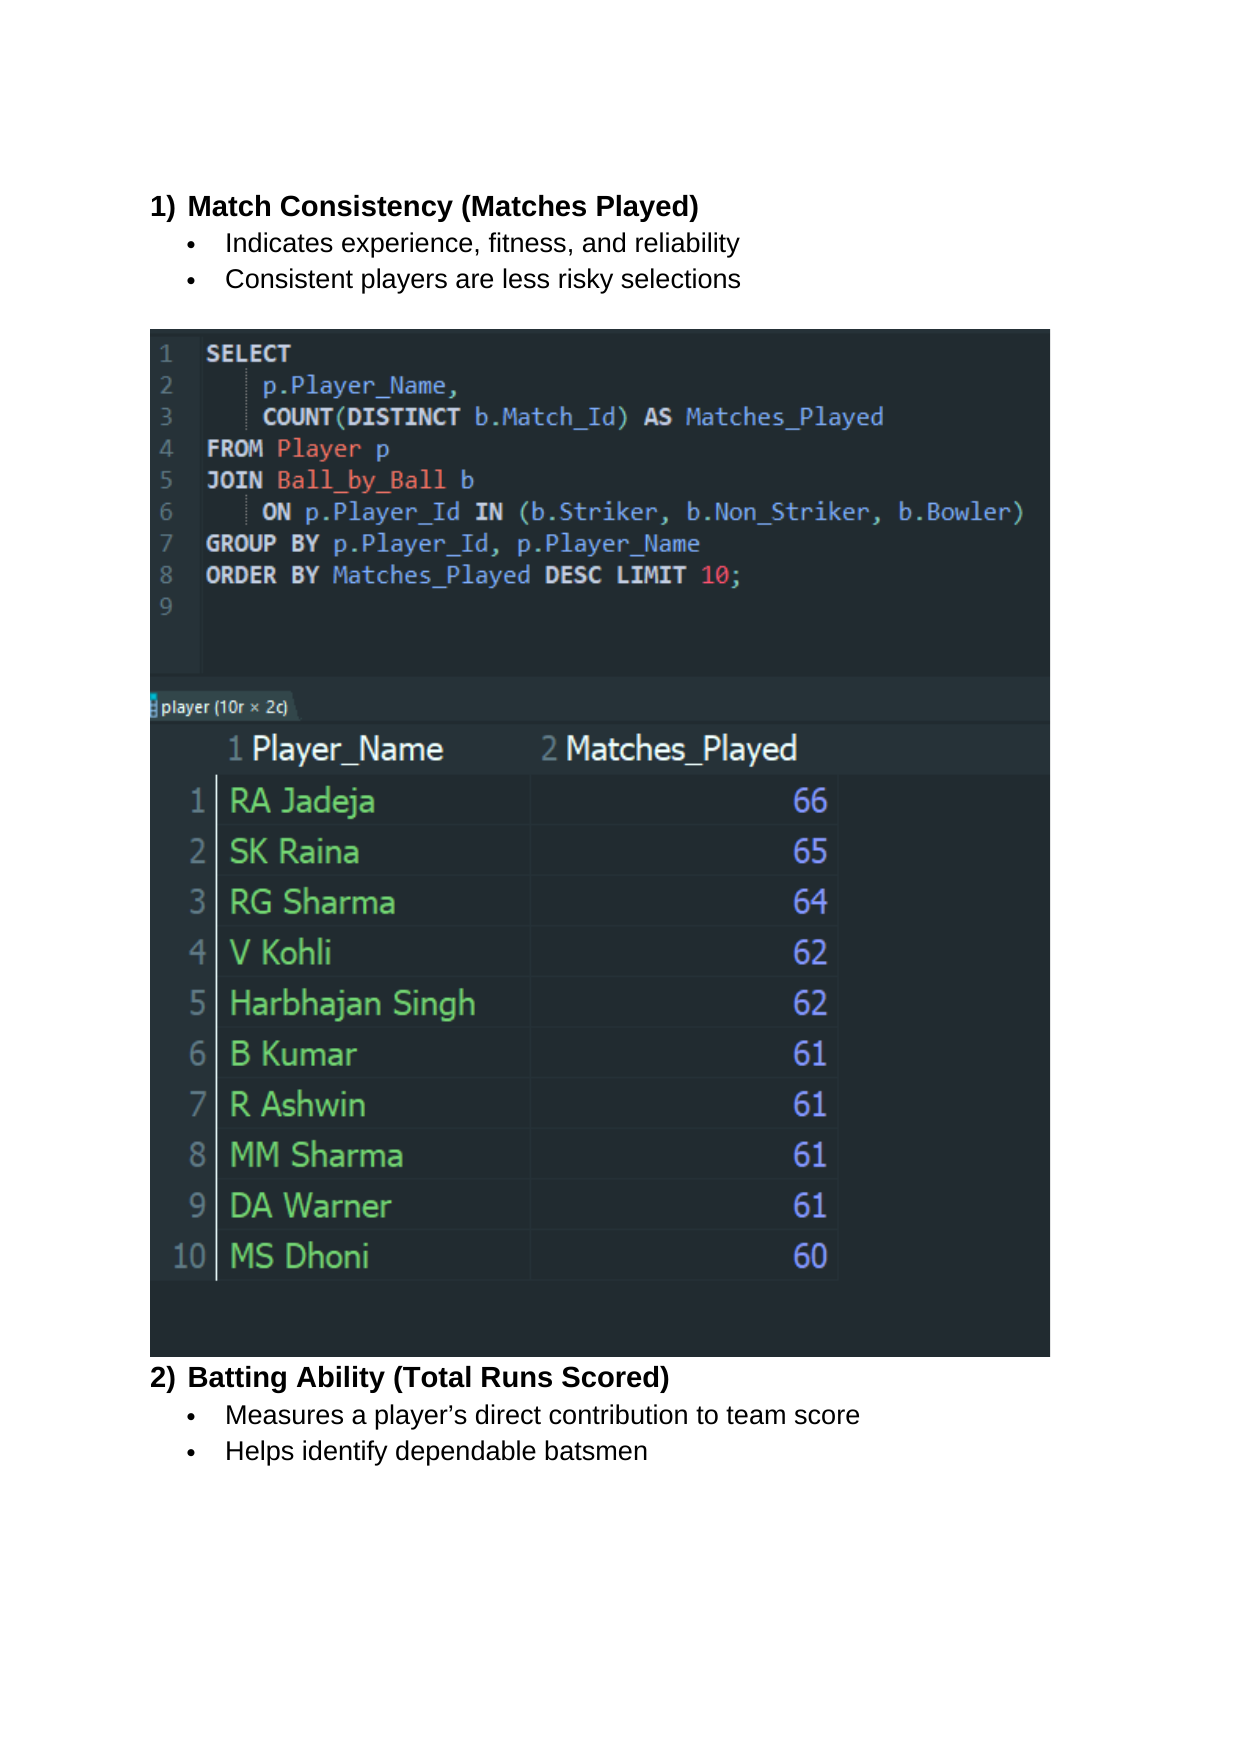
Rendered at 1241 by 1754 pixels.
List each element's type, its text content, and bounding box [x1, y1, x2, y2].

list Consistent players are less risky selections [187, 263, 1090, 294]
list Measures a player’s direct contribution to team score [187, 1399, 1090, 1430]
list Batting Ability (Total Runs Scored) [150, 1360, 1090, 1394]
picture [150, 329, 1050, 1357]
list Indicates experience, fitness, and reliability [187, 227, 1090, 258]
list Helps identify dependable batsmen [187, 1435, 1090, 1466]
list Match Consistency (Matches Played) [150, 188, 1090, 222]
